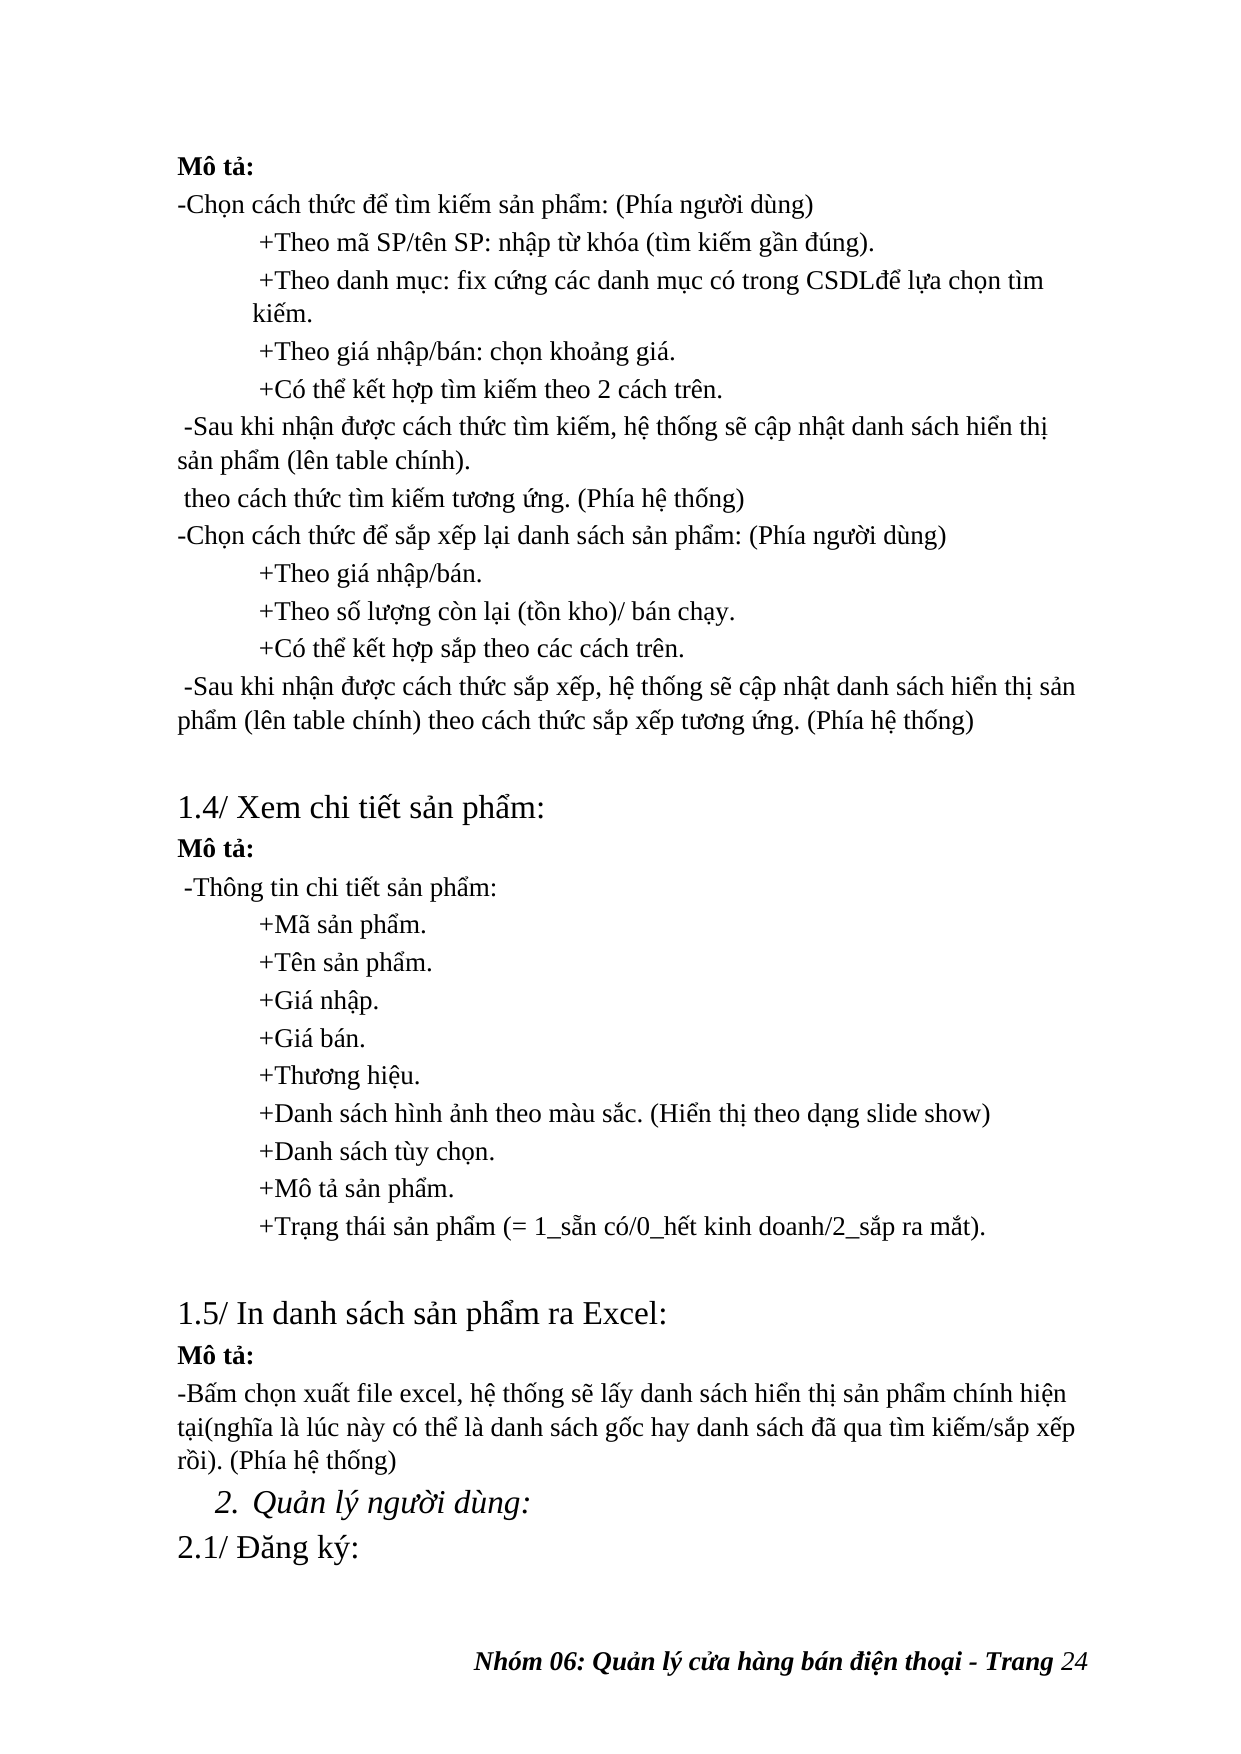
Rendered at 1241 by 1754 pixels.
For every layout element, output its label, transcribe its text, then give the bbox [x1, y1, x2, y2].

text +Danh sách hình ảnh theo màu sắc. (Hiển thị theo dạng slide show) [252, 1097, 1090, 1128]
text +Giá bán. [252, 1022, 1090, 1053]
text 1.5/ In danh sách sản phẩm ra Excel: [177, 1293, 1090, 1332]
text +Thương hiệu. [252, 1059, 1090, 1091]
text +Mô tả sản phẩm. [252, 1172, 1090, 1204]
text +Có thể kết hợp sắp theo các cách trên. [252, 632, 1090, 664]
text +Theo mã SP/tên SP: nhập từ khóa (tìm kiếm gần đúng). [252, 226, 1090, 257]
text +Trạng thái sản phẩm (= 1_sẵn có/0_hết kinh doanh/2_sắp ra mắt). [252, 1210, 1090, 1241]
text +Theo số lượng còn lại (tồn kho)/ bán chạy. [252, 595, 1090, 626]
text +Theo danh mục: fix cứng các danh mục có trong CSDLđể lựa chọn tìm kiếm. [252, 264, 1090, 328]
text 2.1/ Đăng ký: [177, 1528, 1090, 1566]
text Mô tả: [177, 1339, 1090, 1370]
text +Danh sách tùy chọn. [252, 1135, 1090, 1166]
list Quản lý người dùng: [214, 1482, 1090, 1520]
text +Mã sản phẩm. [252, 908, 1090, 940]
text +Giá nhập. [252, 984, 1090, 1015]
text +Có thể kết hợp tìm kiếm theo 2 cách trên. [252, 373, 1090, 404]
text +Tên sản phẩm. [252, 946, 1090, 977]
text -Sau khi nhận được cách thức sắp xếp, hệ thống sẽ cập nhật danh sách hiển thị sản phẩm (lên table chính) theo cách thức sắp xếp tương ứng. (Phía hệ thống) [177, 670, 1090, 735]
text 1.4/ Xem chi tiết sản phẩm: [177, 787, 1090, 825]
text theo cách thức tìm kiếm tương ứng. (Phía hệ thống) [177, 482, 1090, 513]
text +Theo giá nhập/bán: chọn khoảng giá. [252, 335, 1090, 366]
text -Thông tin chi tiết sản phẩm: [177, 871, 1090, 902]
text -Bấm chọn xuất file excel, hệ thống sẽ lấy danh sách hiển thị sản phẩm chính hiện tại(nghĩa là lúc này có thể là danh sách gốc hay danh sách đã qua tìm kiếm/sắp xếp rồi). (Phía hệ thống) [177, 1377, 1090, 1476]
text +Theo giá nhập/bán. [252, 557, 1090, 588]
text Mô tả: [177, 150, 1090, 181]
text -Sau khi nhận được cách thức tìm kiếm, hệ thống sẽ cập nhật danh sách hiển thị sản phẩm (lên table chính). [177, 410, 1090, 475]
text -Chọn cách thức để sắp xếp lại danh sách sản phẩm: (Phía người dùng) [177, 519, 1090, 551]
text Mô tả: [177, 832, 1090, 864]
text -Chọn cách thức để tìm kiếm sản phẩm: (Phía người dùng) [177, 188, 1090, 219]
